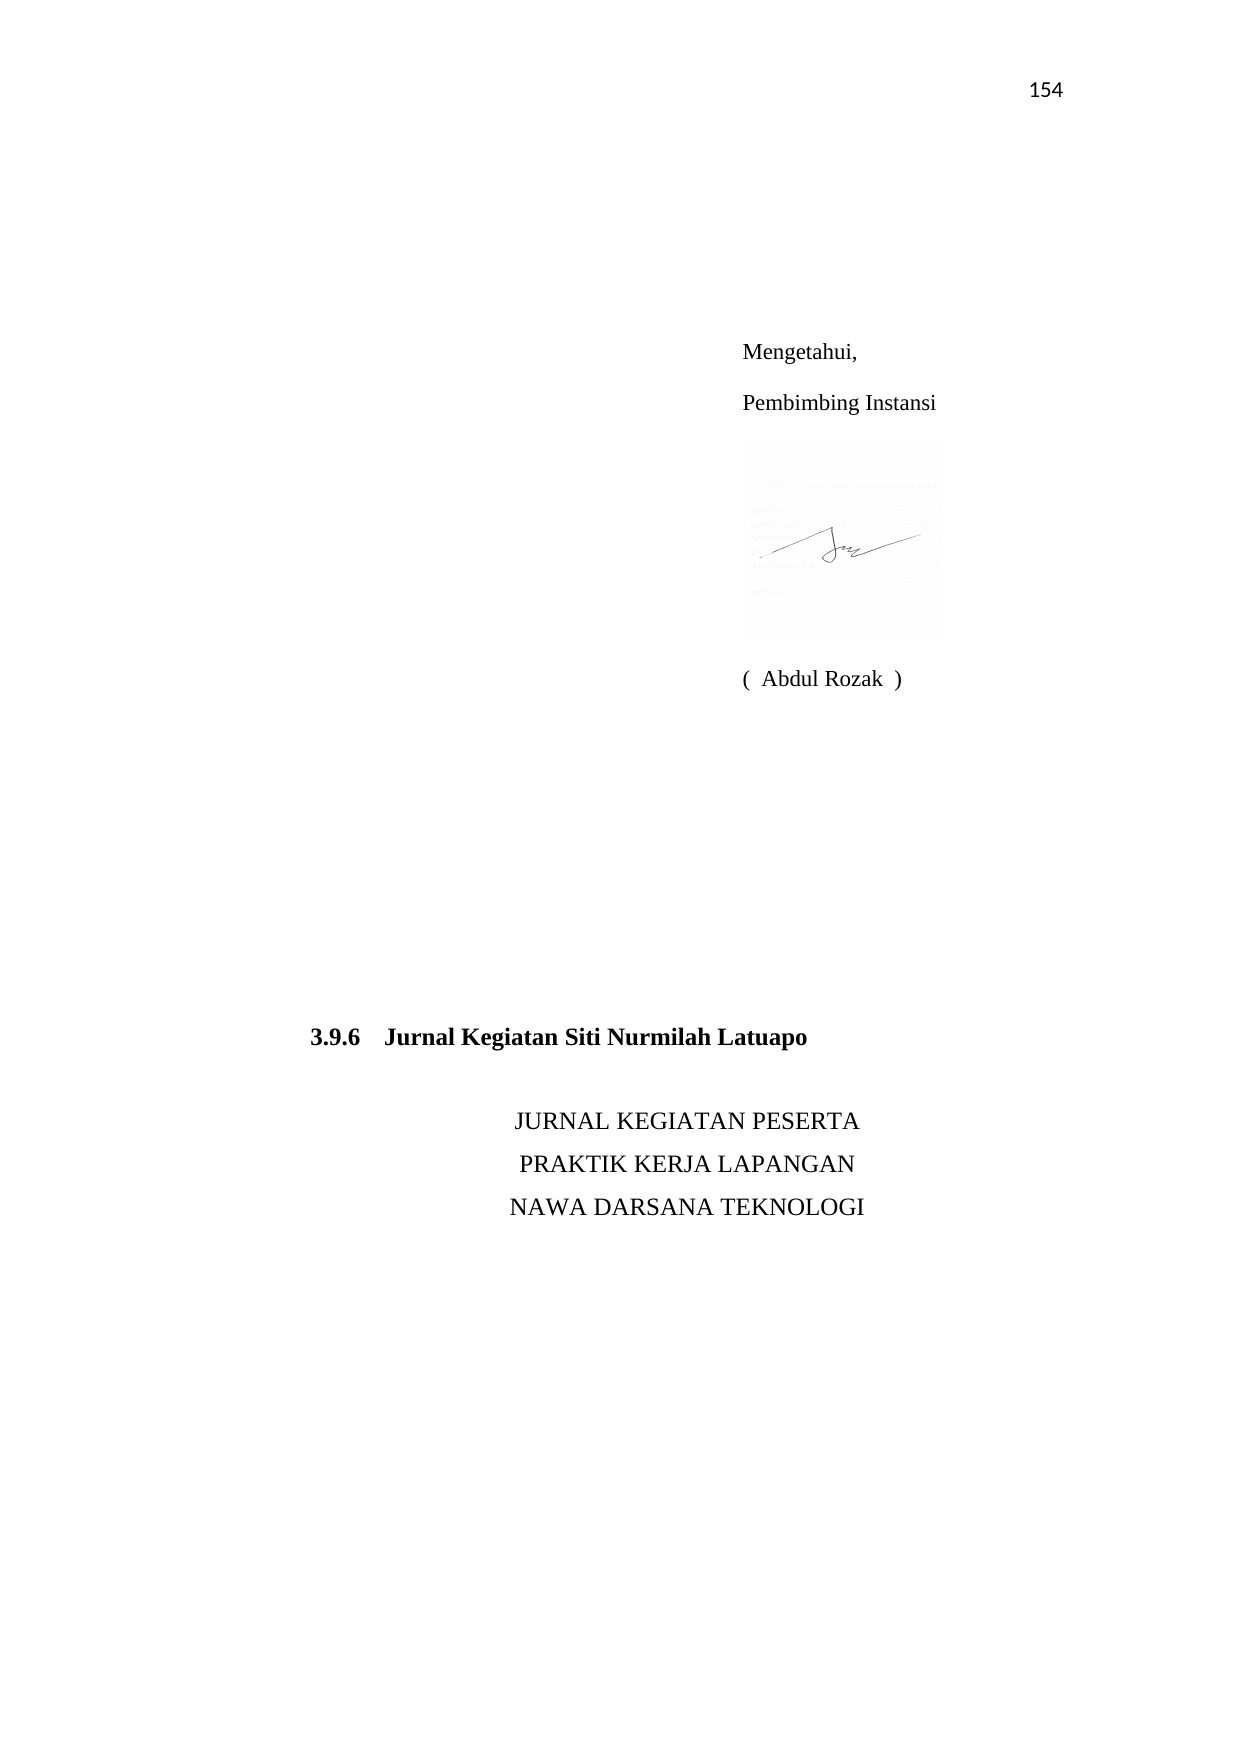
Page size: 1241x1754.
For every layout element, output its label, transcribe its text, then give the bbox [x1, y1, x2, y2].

text Mengetahui, [742, 338, 1063, 365]
text PRAKTIK KERJA LAPANGAN [311, 1149, 1063, 1178]
text JURNAL KEGIATAN PESERTA [311, 1106, 1063, 1135]
subtitle Jurnal Kegiatan Siti Nurmilah Latuapo [310, 1022, 1063, 1051]
text NAWA DARSANA TEKNOLOGI [311, 1192, 1063, 1221]
picture [742, 440, 942, 640]
text Pembimbing Instansi [742, 389, 1063, 416]
text ( Abdul Rozak ) [686, 664, 1063, 691]
